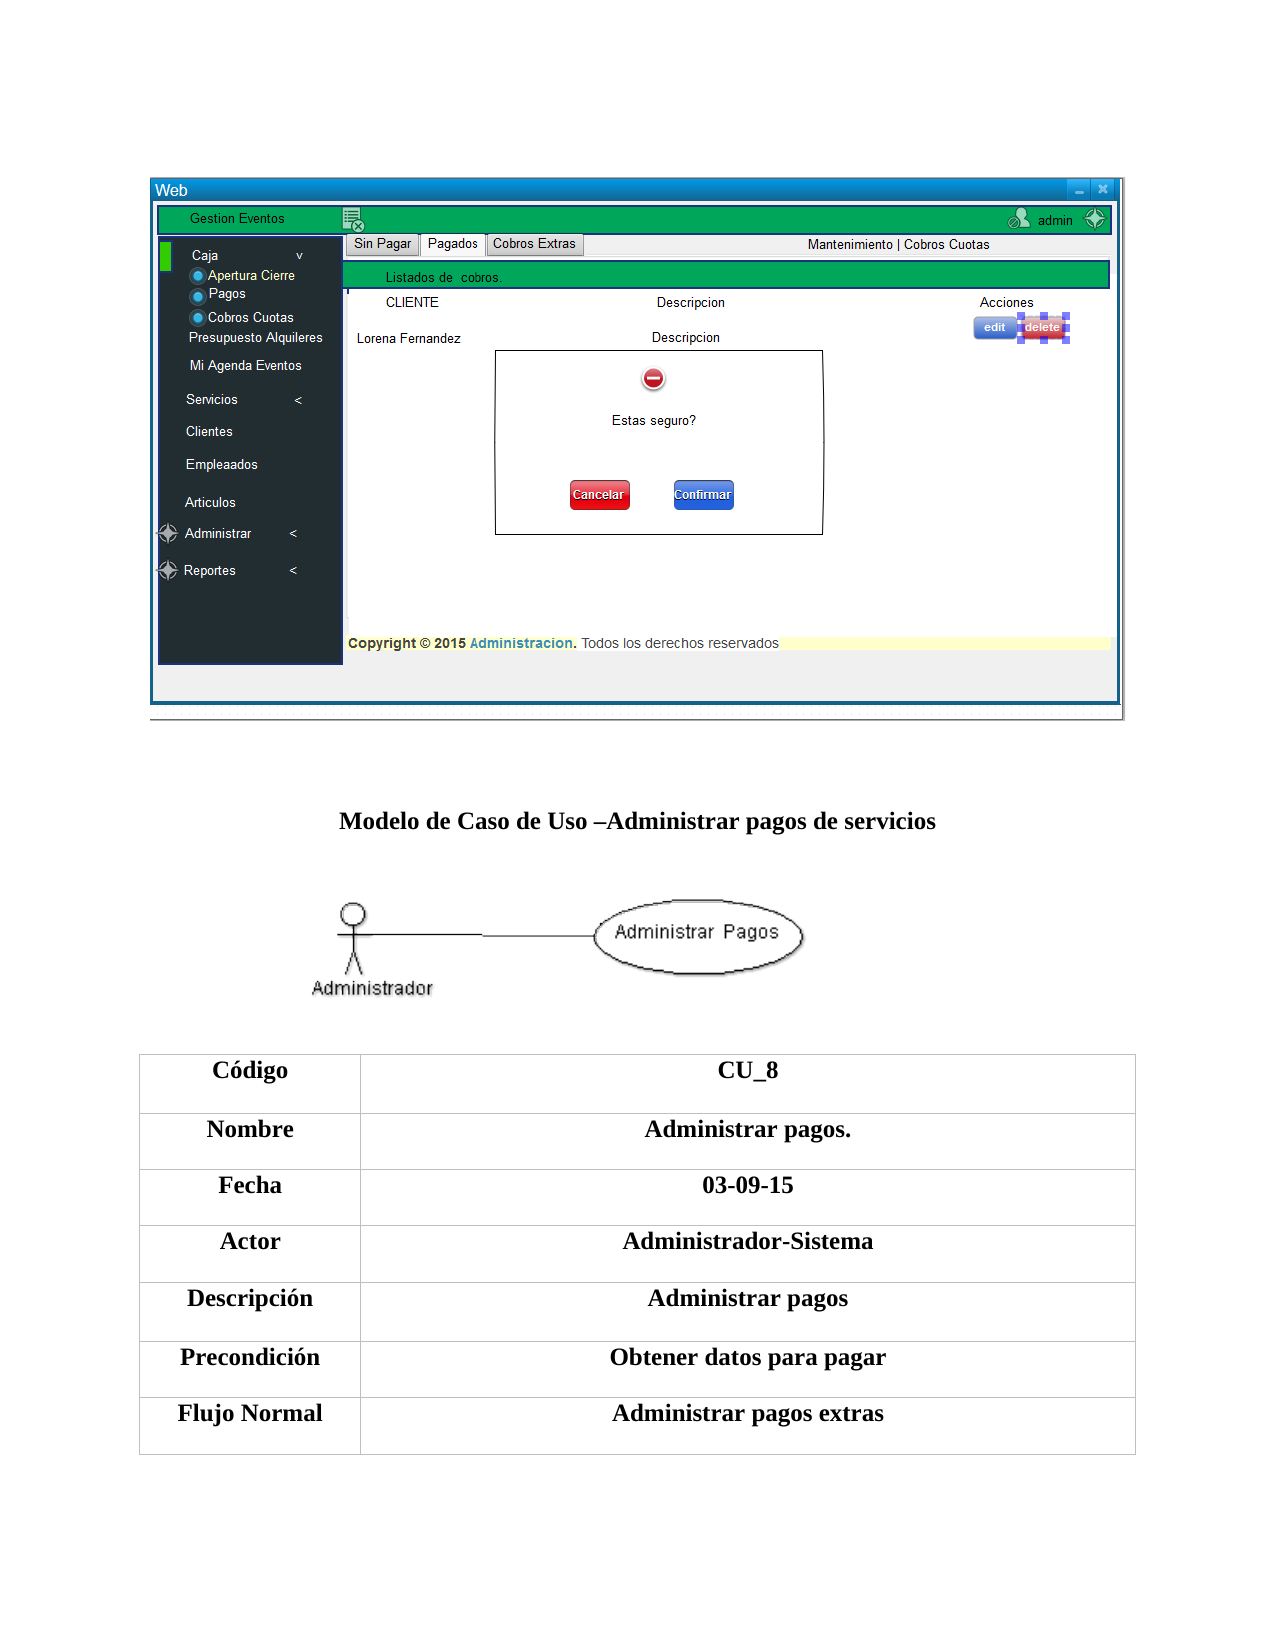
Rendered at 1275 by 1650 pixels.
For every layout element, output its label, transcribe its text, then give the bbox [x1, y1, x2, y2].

table_cell Administrar pagos [361, 1283, 1135, 1341]
picture [181, 863, 1094, 1025]
table_cell Obtener datos para pagar [361, 1342, 1135, 1397]
table_cell Flujo Normal [140, 1398, 360, 1453]
table_cell 03-09-15 [361, 1170, 1135, 1225]
table_cell Administrador-Sistema [361, 1226, 1135, 1282]
table_header CU_8 [361, 1055, 1135, 1113]
table_cell Precondición [140, 1342, 360, 1397]
table_header Código [140, 1055, 360, 1113]
table_cell Nombre [140, 1114, 360, 1169]
table_cell Administrar pagos extras [361, 1398, 1135, 1453]
table_cell Actor [140, 1226, 360, 1282]
table_cell Administrar pagos. [361, 1114, 1135, 1169]
table_cell Fecha [140, 1170, 360, 1225]
table_cell Descripción [140, 1283, 360, 1341]
picture [150, 177, 1126, 721]
text Modelo de Caso de Uso –Administrar pagos de servicios [150, 806, 1125, 835]
